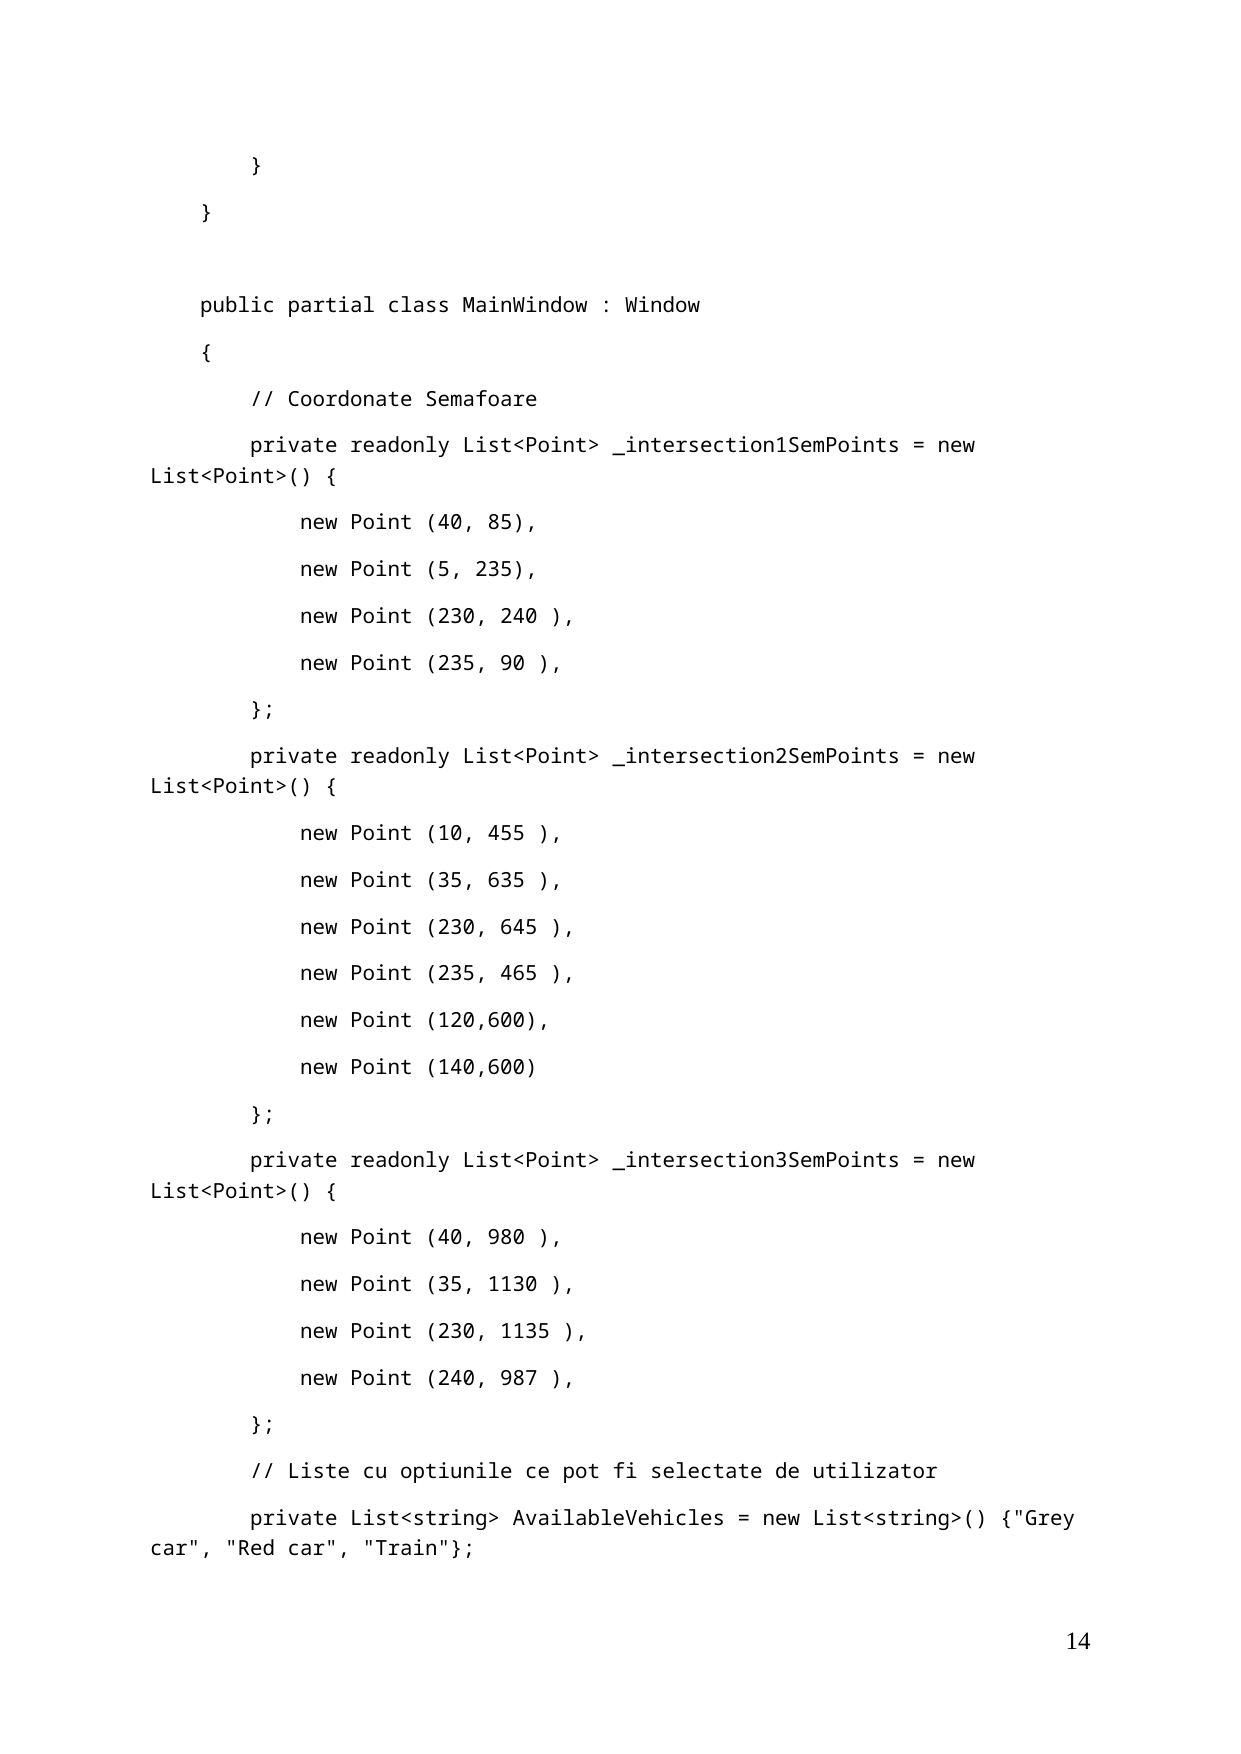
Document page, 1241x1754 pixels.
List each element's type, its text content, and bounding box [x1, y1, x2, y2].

text private readonly List<Point> _intersection1SemPoints = new List<Point>() { [150, 431, 1090, 489]
text private readonly List<Point> _intersection2SemPoints = new List<Point>() { [150, 741, 1090, 800]
text } [150, 197, 1090, 225]
text } [150, 150, 1090, 178]
text }; [150, 1099, 1090, 1127]
text new Point (40, 980 ), [150, 1222, 1090, 1251]
text private List<string> AvailableVehicles = new List<string>() {"Grey car", "Red car", "Train"}; [150, 1503, 1090, 1562]
text new Point (230, 645 ), [150, 912, 1090, 940]
text private readonly List<Point> _intersection3SemPoints = new List<Point>() { [150, 1146, 1090, 1204]
text new Point (35, 635 ), [150, 865, 1090, 893]
text new Point (230, 1135 ), [150, 1316, 1090, 1344]
text new Point (5, 235), [150, 554, 1090, 583]
text new Point (35, 1130 ), [150, 1269, 1090, 1298]
text new Point (235, 465 ), [150, 958, 1090, 987]
text new Point (240, 987 ), [150, 1363, 1090, 1391]
text new Point (120,600), [150, 1005, 1090, 1034]
text }; [150, 1409, 1090, 1438]
text { [150, 337, 1090, 366]
text new Point (40, 85), [150, 507, 1090, 536]
text new Point (140,600) [150, 1052, 1090, 1081]
text new Point (230, 240 ), [150, 601, 1090, 629]
text new Point (10, 455 ), [150, 818, 1090, 847]
text public partial class MainWindow : Window [150, 290, 1090, 319]
text new Point (235, 90 ), [150, 648, 1090, 676]
text }; [150, 694, 1090, 723]
text // Coordonate Semafoare [150, 384, 1090, 412]
text // Liste cu optiunile ce pot fi selectate de utilizator [150, 1456, 1090, 1485]
